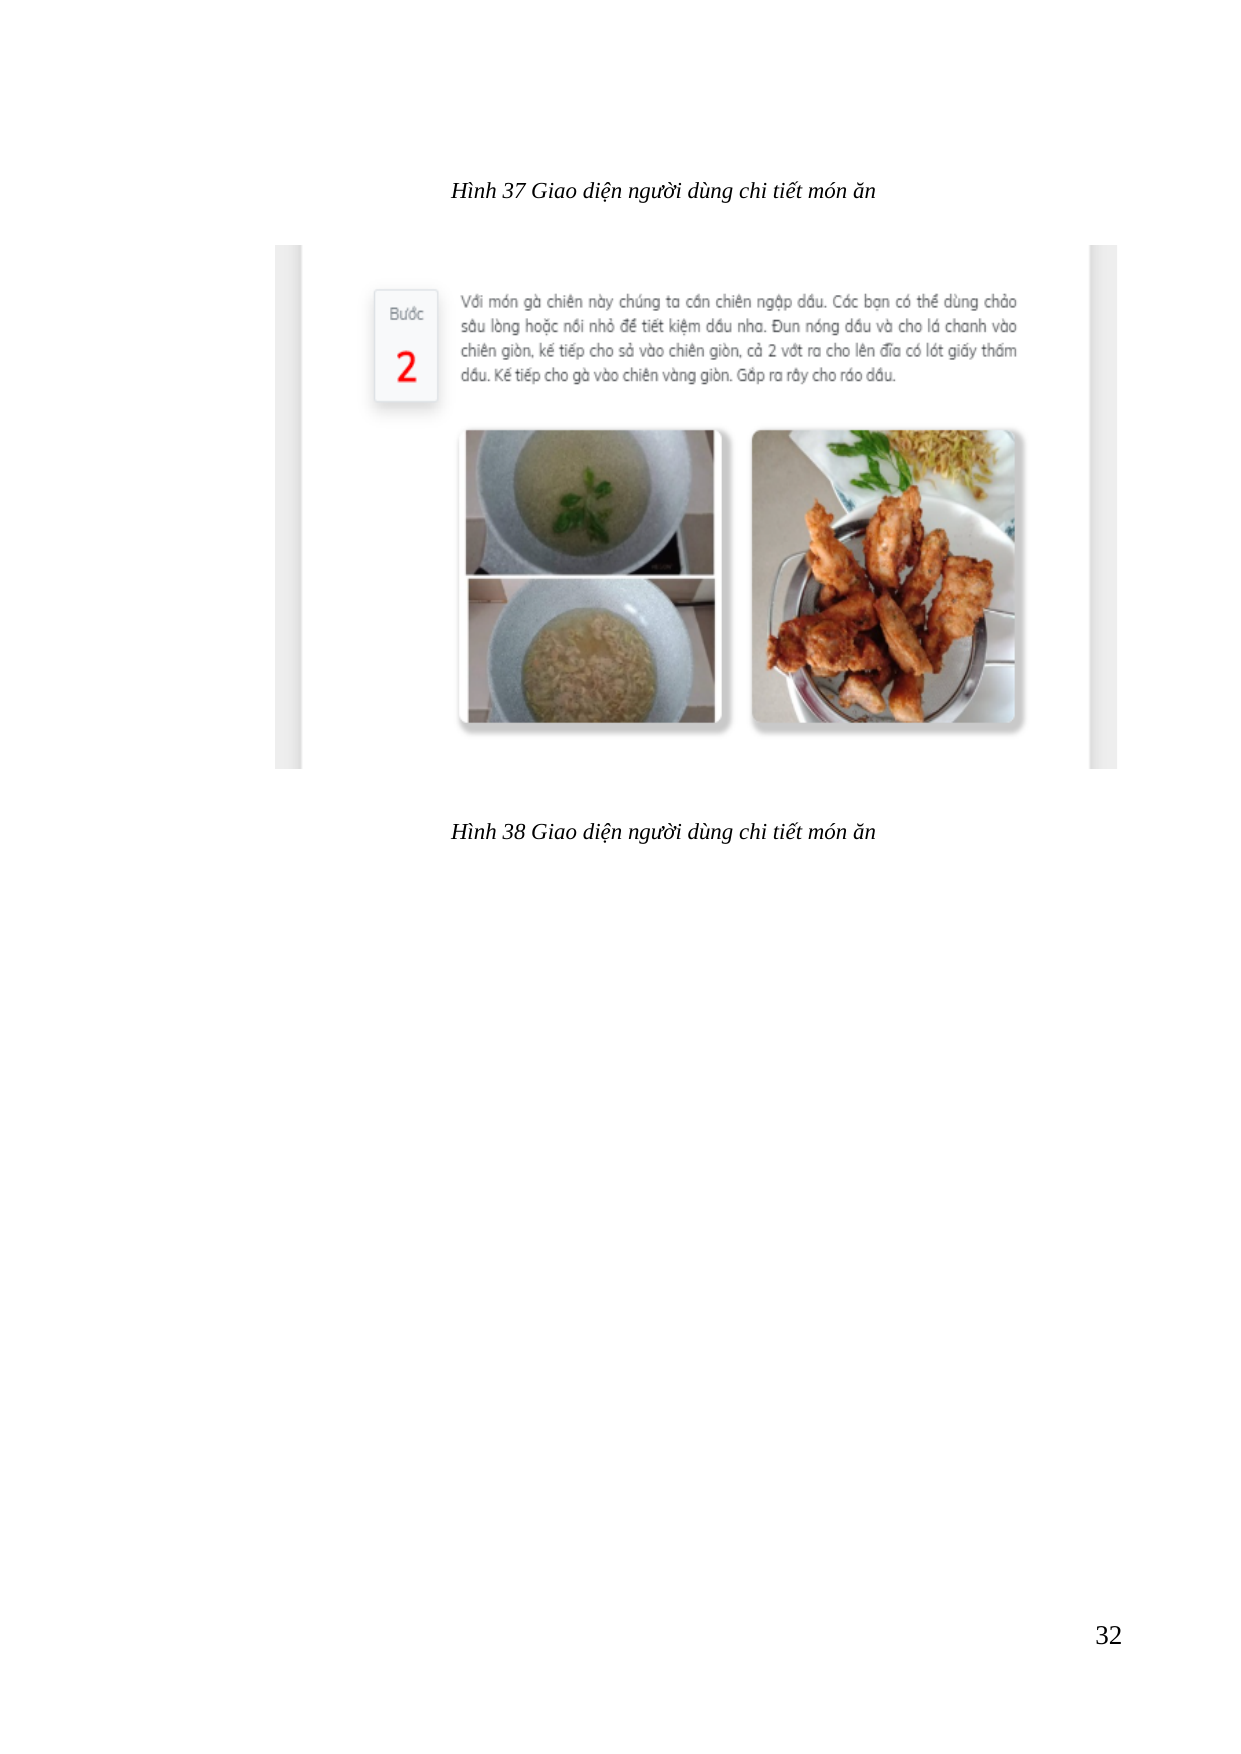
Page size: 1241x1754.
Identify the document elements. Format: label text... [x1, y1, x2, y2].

text Hình 38 Giao diện người dùng chi tiết món ăn [207, 818, 1122, 844]
picture [275, 245, 1118, 769]
list Hình 37 Giao diện người dùng chi tiết món ăn [207, 177, 1122, 203]
